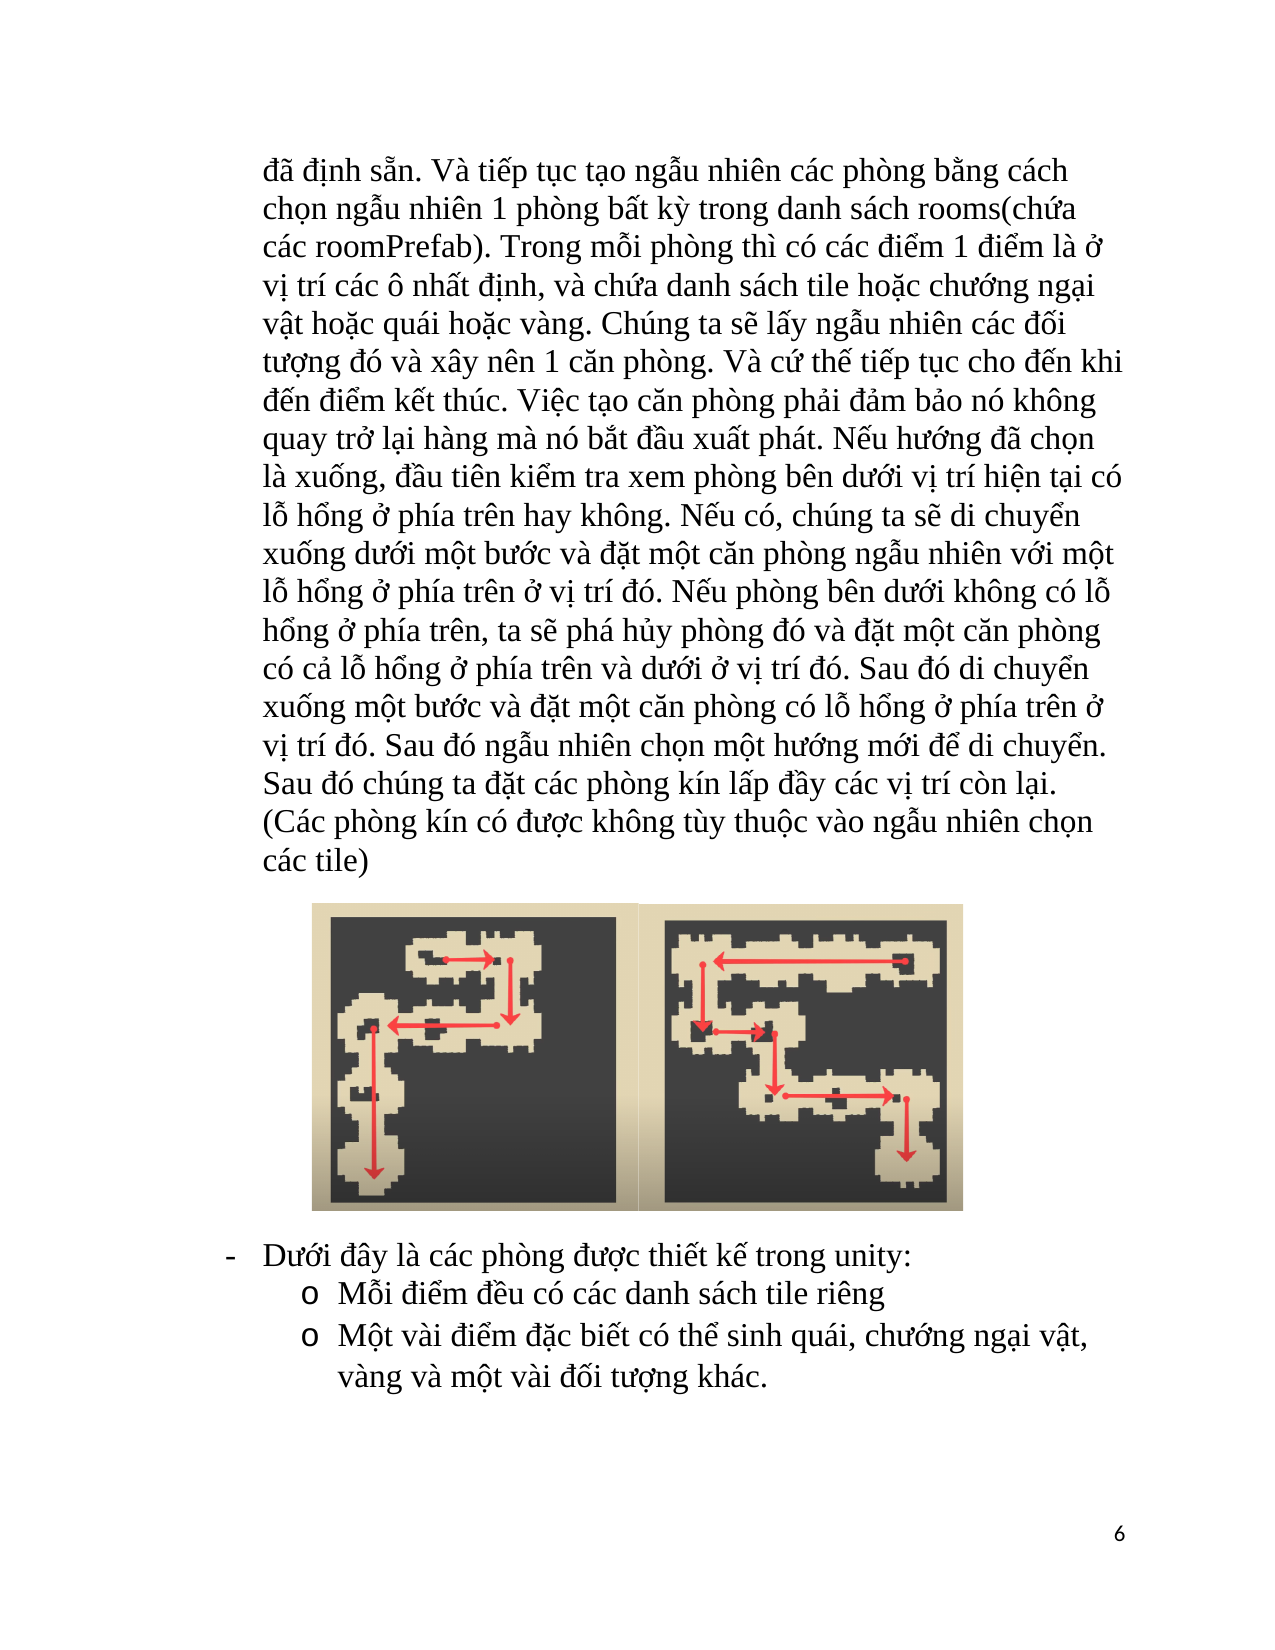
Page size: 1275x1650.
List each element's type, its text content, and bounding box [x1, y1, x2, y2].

list Dưới đây là các phòng được thiết kế trong unity: [225, 1235, 1125, 1273]
list Mỗi điểm đều có các danh sách tile riêng [300, 1273, 1125, 1315]
picture [311, 903, 964, 1211]
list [225, 150, 1125, 878]
list Một vài điểm đặc biết có thể sinh quái, chướng ngại vật, vàng và một vài đối tượng khác. [300, 1315, 1125, 1394]
